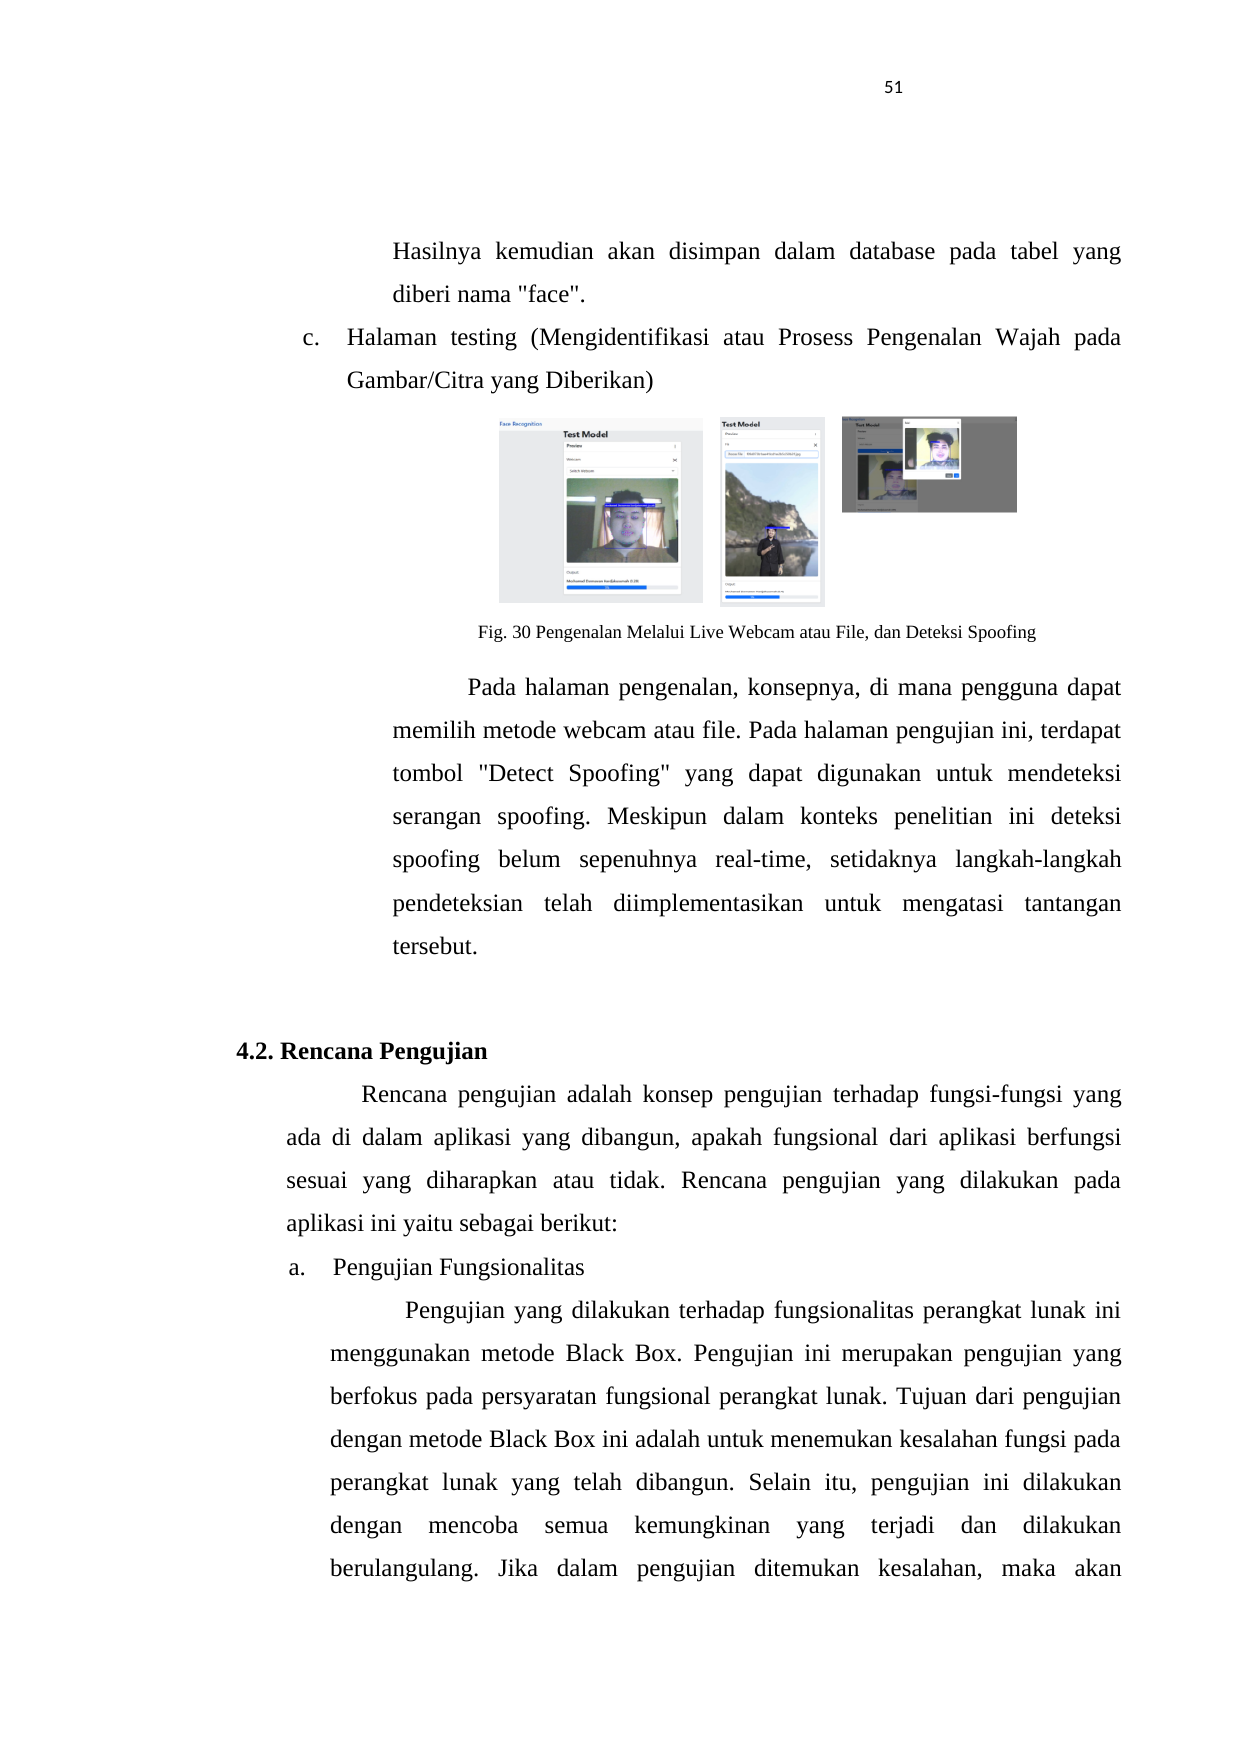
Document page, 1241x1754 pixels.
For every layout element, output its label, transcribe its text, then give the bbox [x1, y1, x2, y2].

text Rencana pengujian adalah konsep pengujian terhadap fungsi-fungsi yang ada di dalam aplikasi yang dibangun, apakah fungsional dari aplikasi berfungsi sesuai yang diharapkan atau tidak. Rencana pengujian yang dilakukan pada aplikasi ini yaitu sebagai berikut: [286, 1079, 1122, 1237]
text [392, 236, 1122, 308]
list Pengujian Fungsionalitas [288, 1252, 1122, 1280]
picture [491, 408, 1023, 609]
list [330, 1295, 1122, 1582]
list Fig. 30 Pengenalan Melalui Live Webcam atau File, dan Deteksi Spoofing [392, 621, 1122, 642]
subtitle Rencana Pengujian [236, 1036, 1122, 1065]
list Halaman testing (Mengidentifikasi atau Prosess Pengenalan Wajah pada Gambar/Citra yang Diberikan) [302, 322, 1122, 394]
text Pada halaman pengenalan, konsepnya, di mana pengguna dapat memilih metode webcam atau file. Pada halaman pengujian ini, terdapat tombol "Detect Spoofing" yang dapat digunakan untuk mendeteksi serangan spoofing. Meskipun dalam konteks penelitian ini deteksi spoofing belum sepenuhnya real-time, setidaknya langkah-langkah pendeteksian telah diimplementasikan untuk mengatasi tantangan tersebut. [392, 672, 1122, 959]
